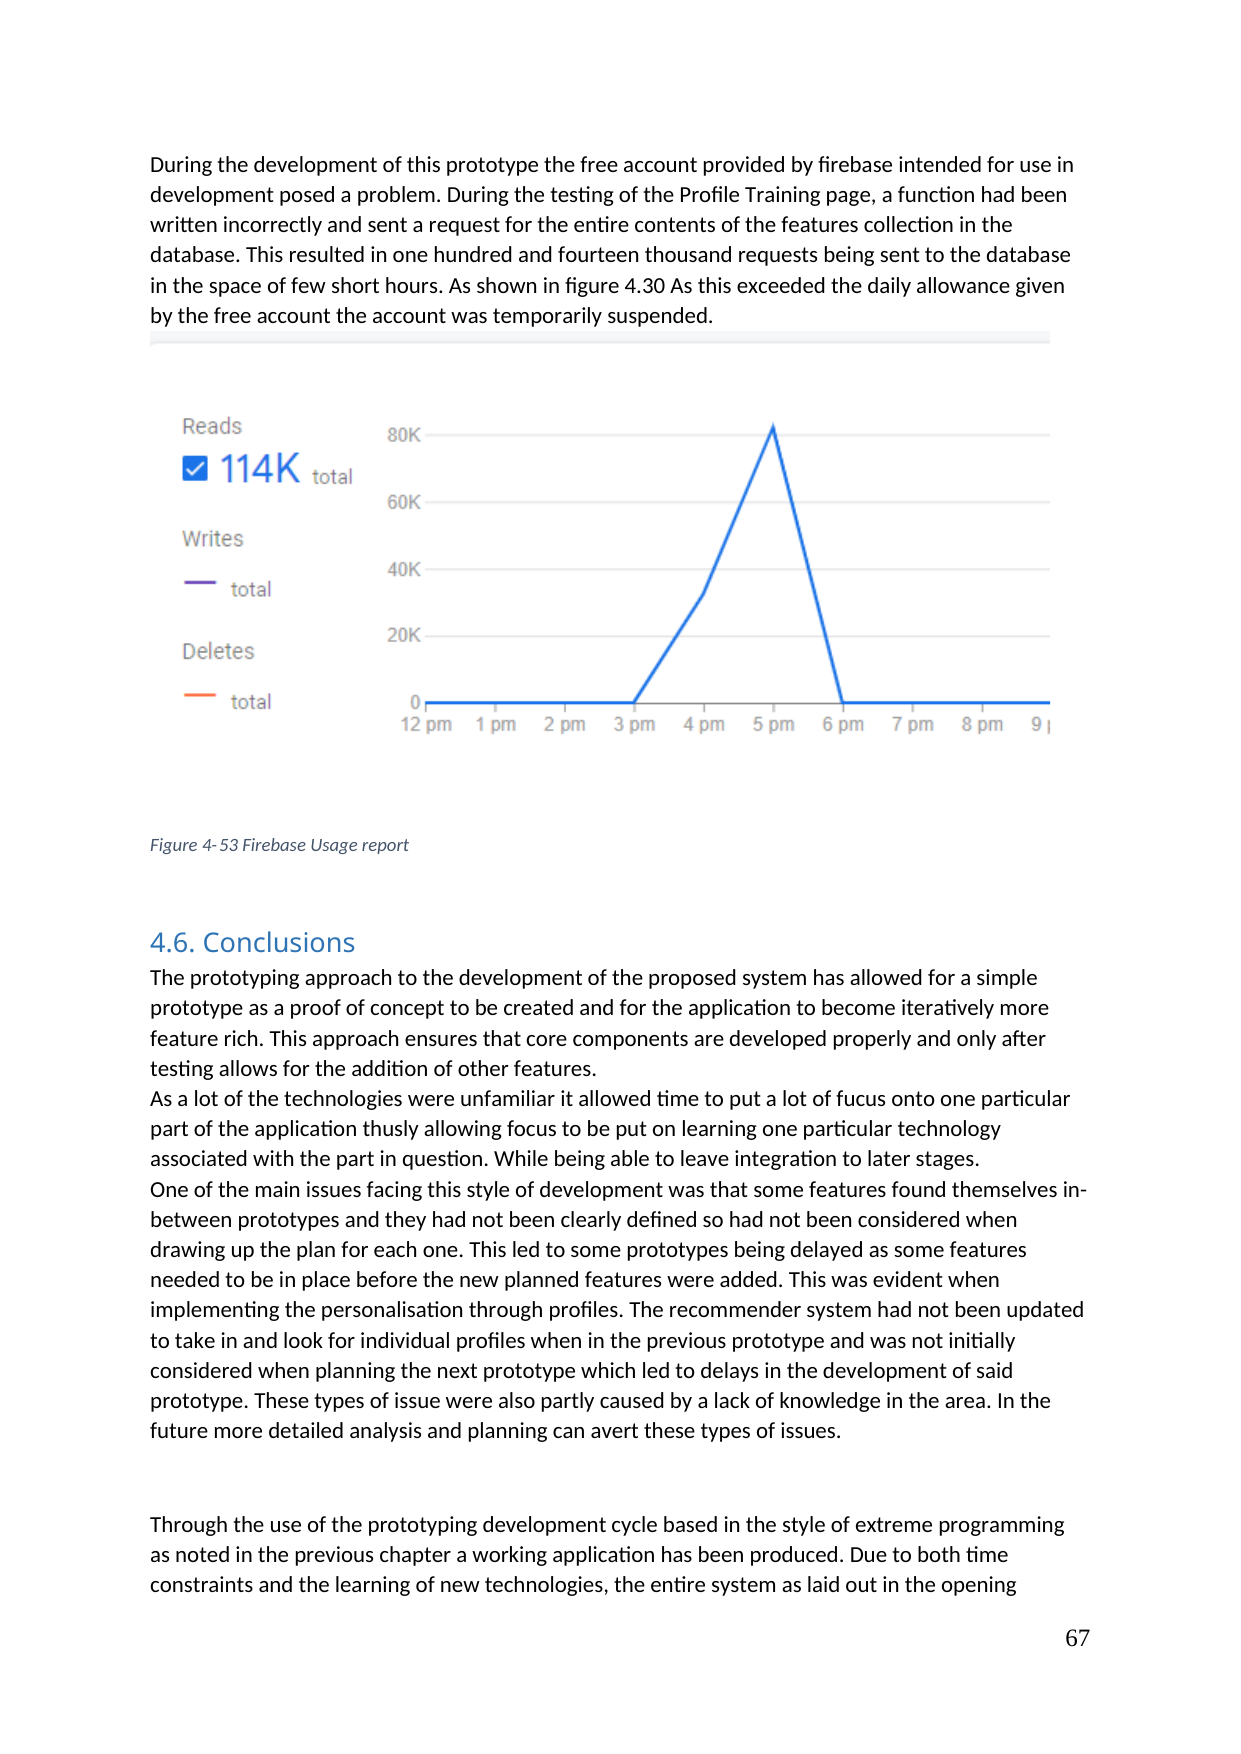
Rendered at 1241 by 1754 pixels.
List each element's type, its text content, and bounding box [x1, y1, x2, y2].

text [150, 1510, 1090, 1599]
subtitle 4.6. Conclusions [150, 923, 1090, 960]
picture [150, 331, 1050, 814]
text The prototyping approach to the development of the proposed system has allowed for a simple prototype as a proof of concept to be created and for the application to become iteratively more feature rich. This approach ensures that core components are developed properly and only after testing allows for the addition of other features. As a lot of the technologies were unfamiliar it allowed time to put a lot of fucus onto one particular part of the application thusly allowing focus to be put on learning one particular technology associated with the part in question. While being able to leave integration to later stages. One of the main issues facing this style of development was that some features found themselves in-between prototypes and they had not been clearly defined so had not been considered when drawing up the plan for each one. This led to some prototypes being delayed as some features needed to be in place before the new planned features were added. This was evident when implementing the personalisation through profiles. The recommender system had not been updated to take in and look for individual profiles when in the previous prototype and was not initially considered when planning the next prototype which led to delays in the development of said prototype. These types of issue were also partly caused by a lack of knowledge in the area. In the future more detailed analysis and planning can avert these types of issues. [150, 963, 1090, 1444]
